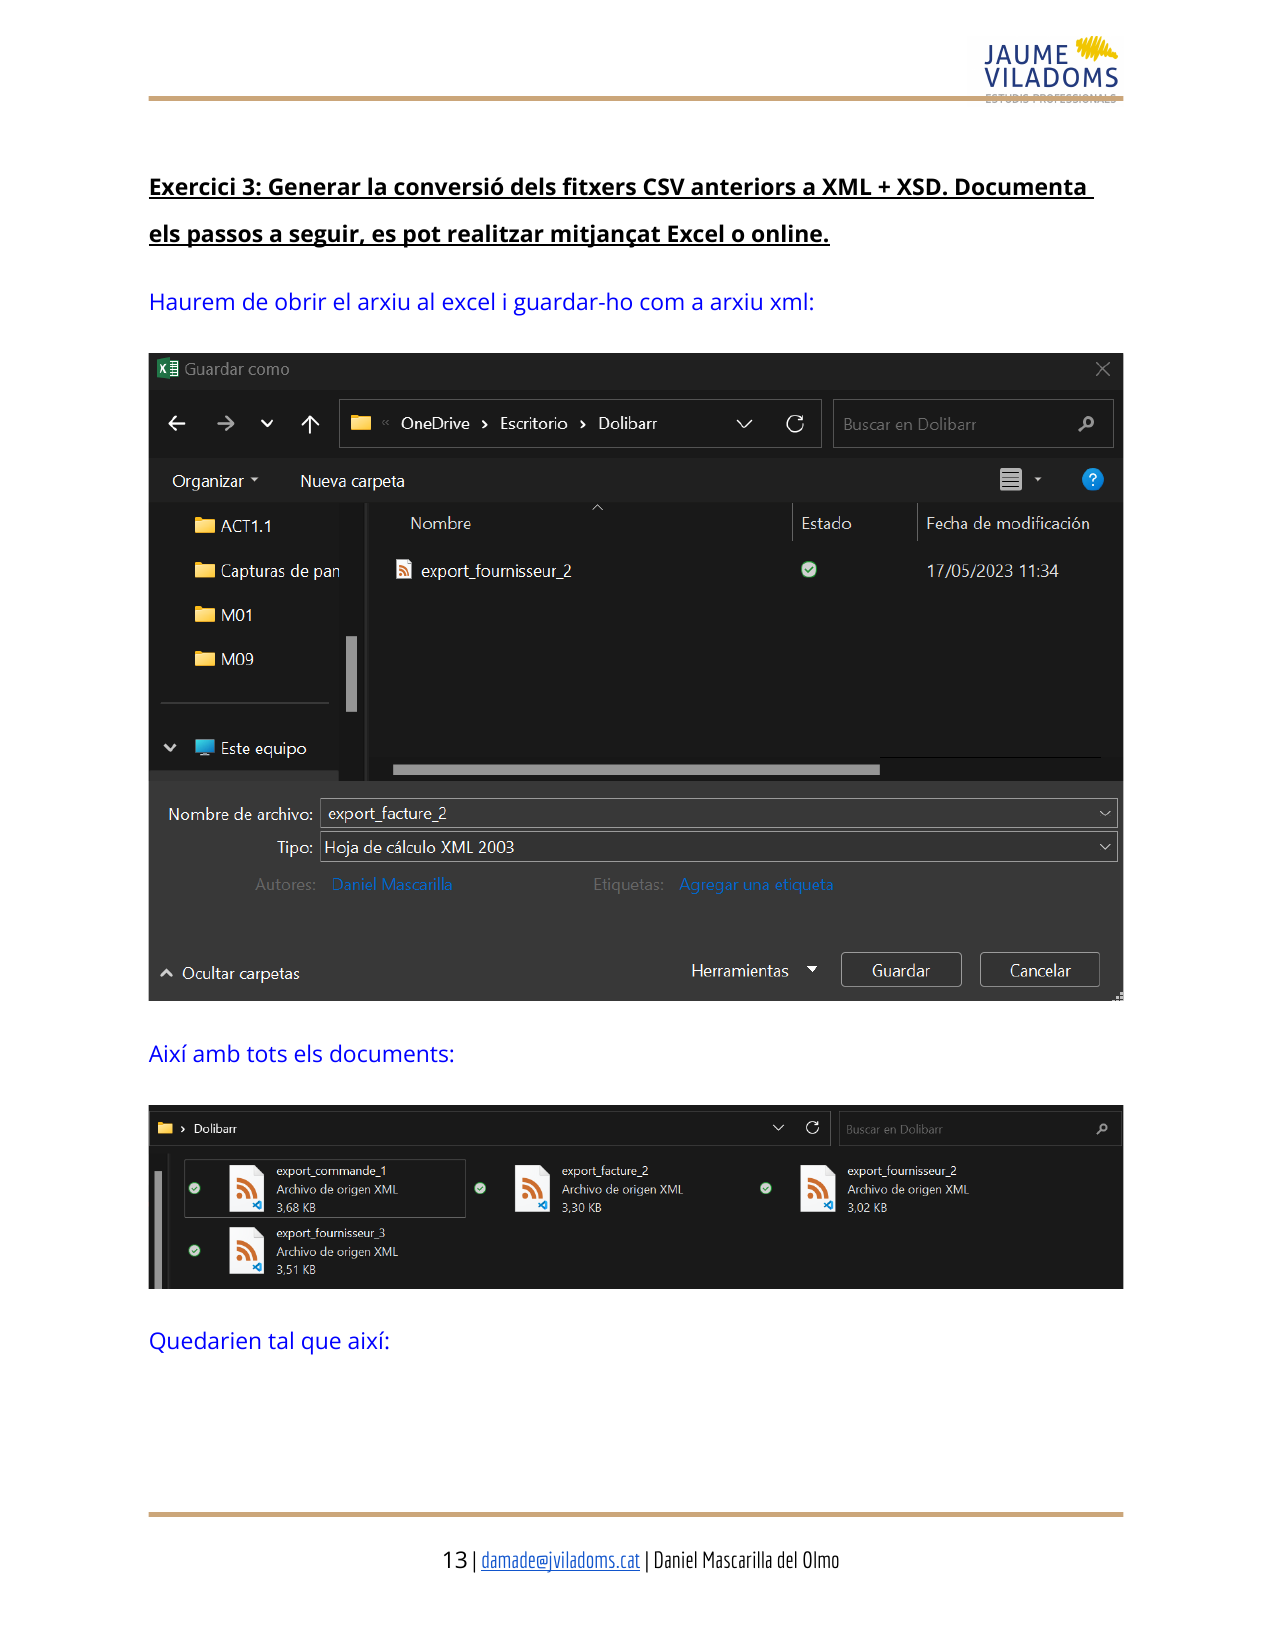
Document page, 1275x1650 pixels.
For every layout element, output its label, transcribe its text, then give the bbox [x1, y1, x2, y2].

picture [148, 36, 1125, 107]
text Així amb tots els documents: [148, 1037, 1125, 1069]
text Quedarien tal que així: [148, 1325, 1125, 1356]
picture [148, 353, 1124, 1001]
picture [148, 1105, 1124, 1289]
subtitle Exercici 3: Generar la conversió dels fitxers CSV anteriors a XML + XSD. Documenta els passos a seguir, es pot realitzar mitjançat Excel o online. [148, 171, 1125, 249]
picture [148, 1512, 1124, 1517]
text Haurem de obrir el arxiu al excel i guardar-ho com a arxiu xml: [148, 285, 1125, 317]
